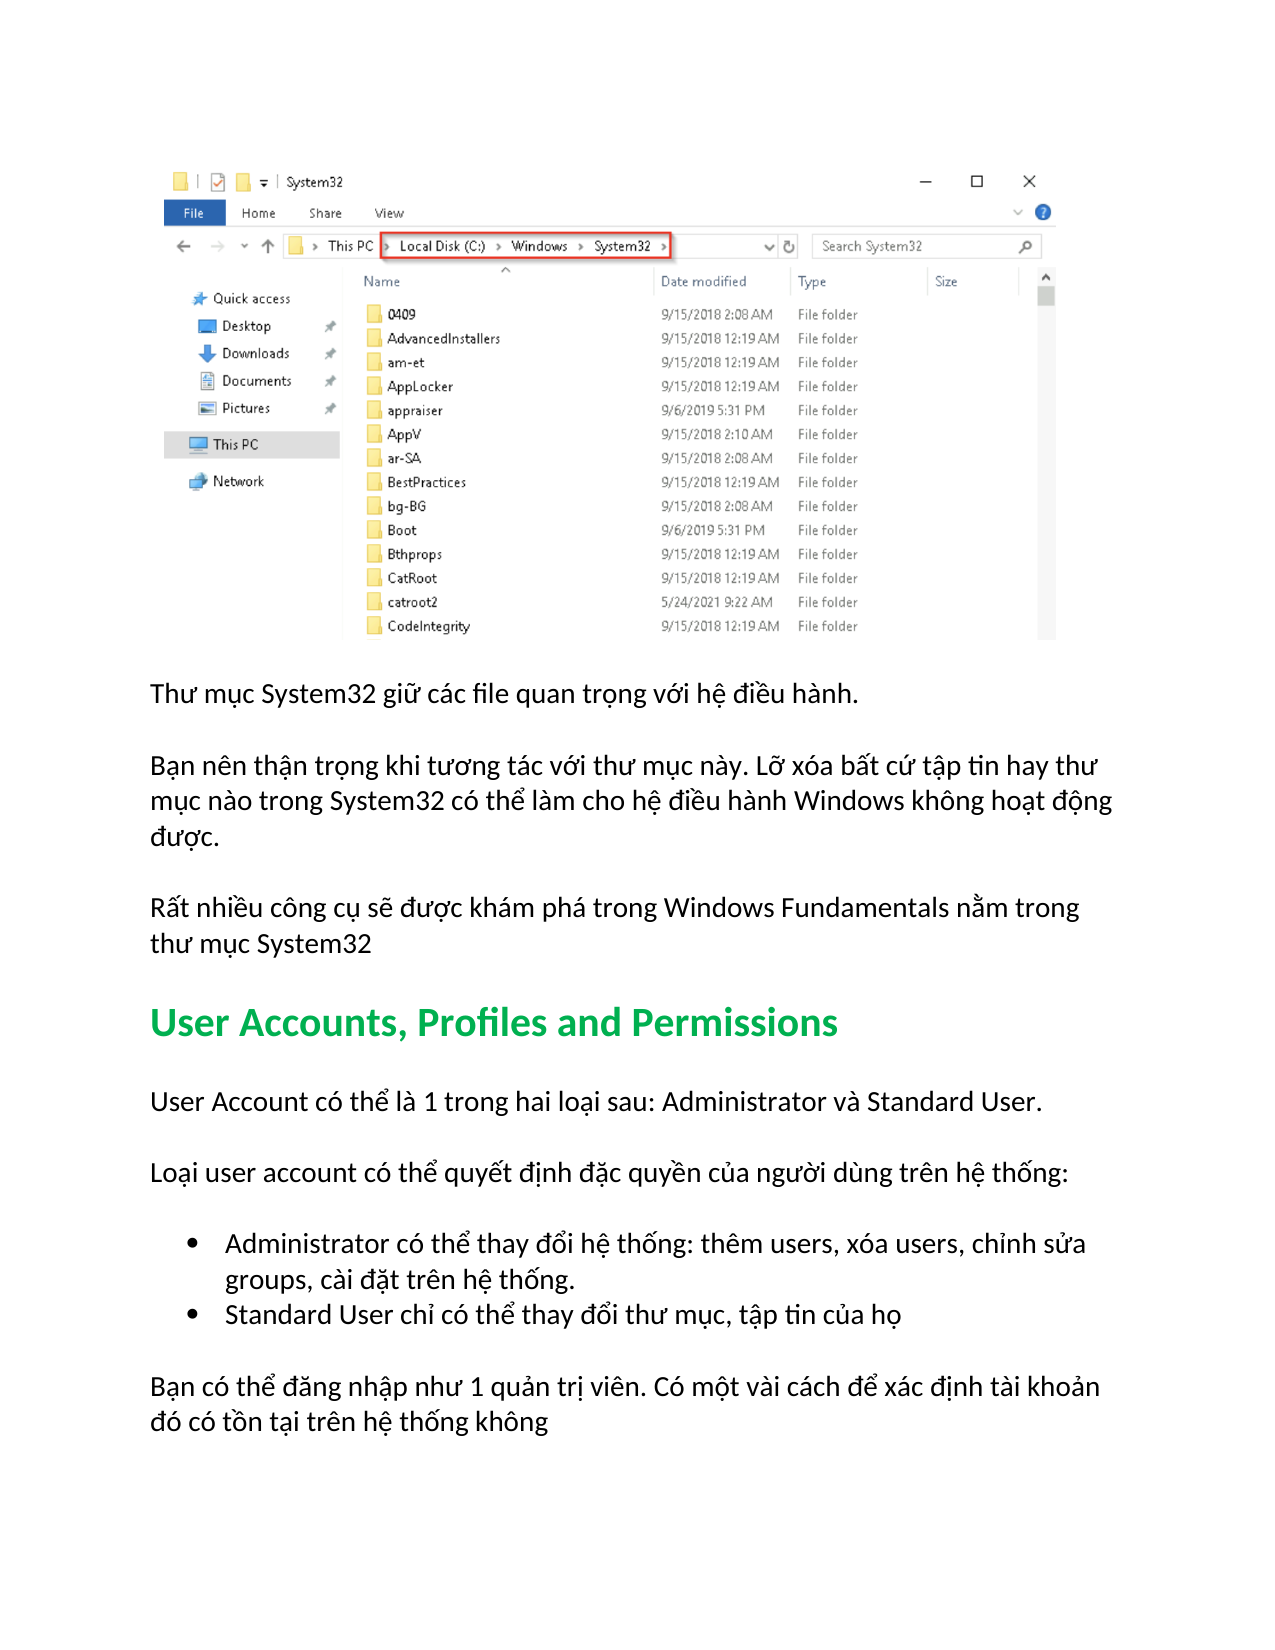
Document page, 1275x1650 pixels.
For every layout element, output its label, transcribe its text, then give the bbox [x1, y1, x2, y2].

list Administrator có thể thay đổi hệ thống: thêm users, xóa users, chỉnh sửa groups, cài đặt trên hệ thống. [187, 1225, 1125, 1296]
text Bạn có thể đăng nhập như 1 quản trị viên. Có một vài cách để xác định tài khoản đó có tồn tại trên hệ thống không [150, 1368, 1125, 1439]
list Standard User chỉ có thể thay đổi thư mục, tập tin của họ [187, 1296, 1125, 1332]
text User Account có thể là 1 trong hai loại sau: Administrator và Standard User. [150, 1083, 1125, 1118]
text Rất nhiều công cụ sẽ được khám phá trong Windows Fundamentals nằm trong thư mục System32 [150, 889, 1125, 961]
text Thư mục System32 giữ các file quan trọng với hệ điều hành. [150, 676, 1125, 711]
text Loại user account có thể quyết định đặc quyền của người dùng trên hệ thống: [150, 1154, 1125, 1189]
picture [150, 150, 1068, 640]
text Bạn nên thận trọng khi tương tác với thư mục này. Lỡ xóa bất cứ tập tin hay thư mục nào trong System32 có thể làm cho hệ điều hành Windows không hoạt động được. [150, 747, 1125, 854]
text User Accounts, Profiles and Permissions [150, 996, 1125, 1047]
